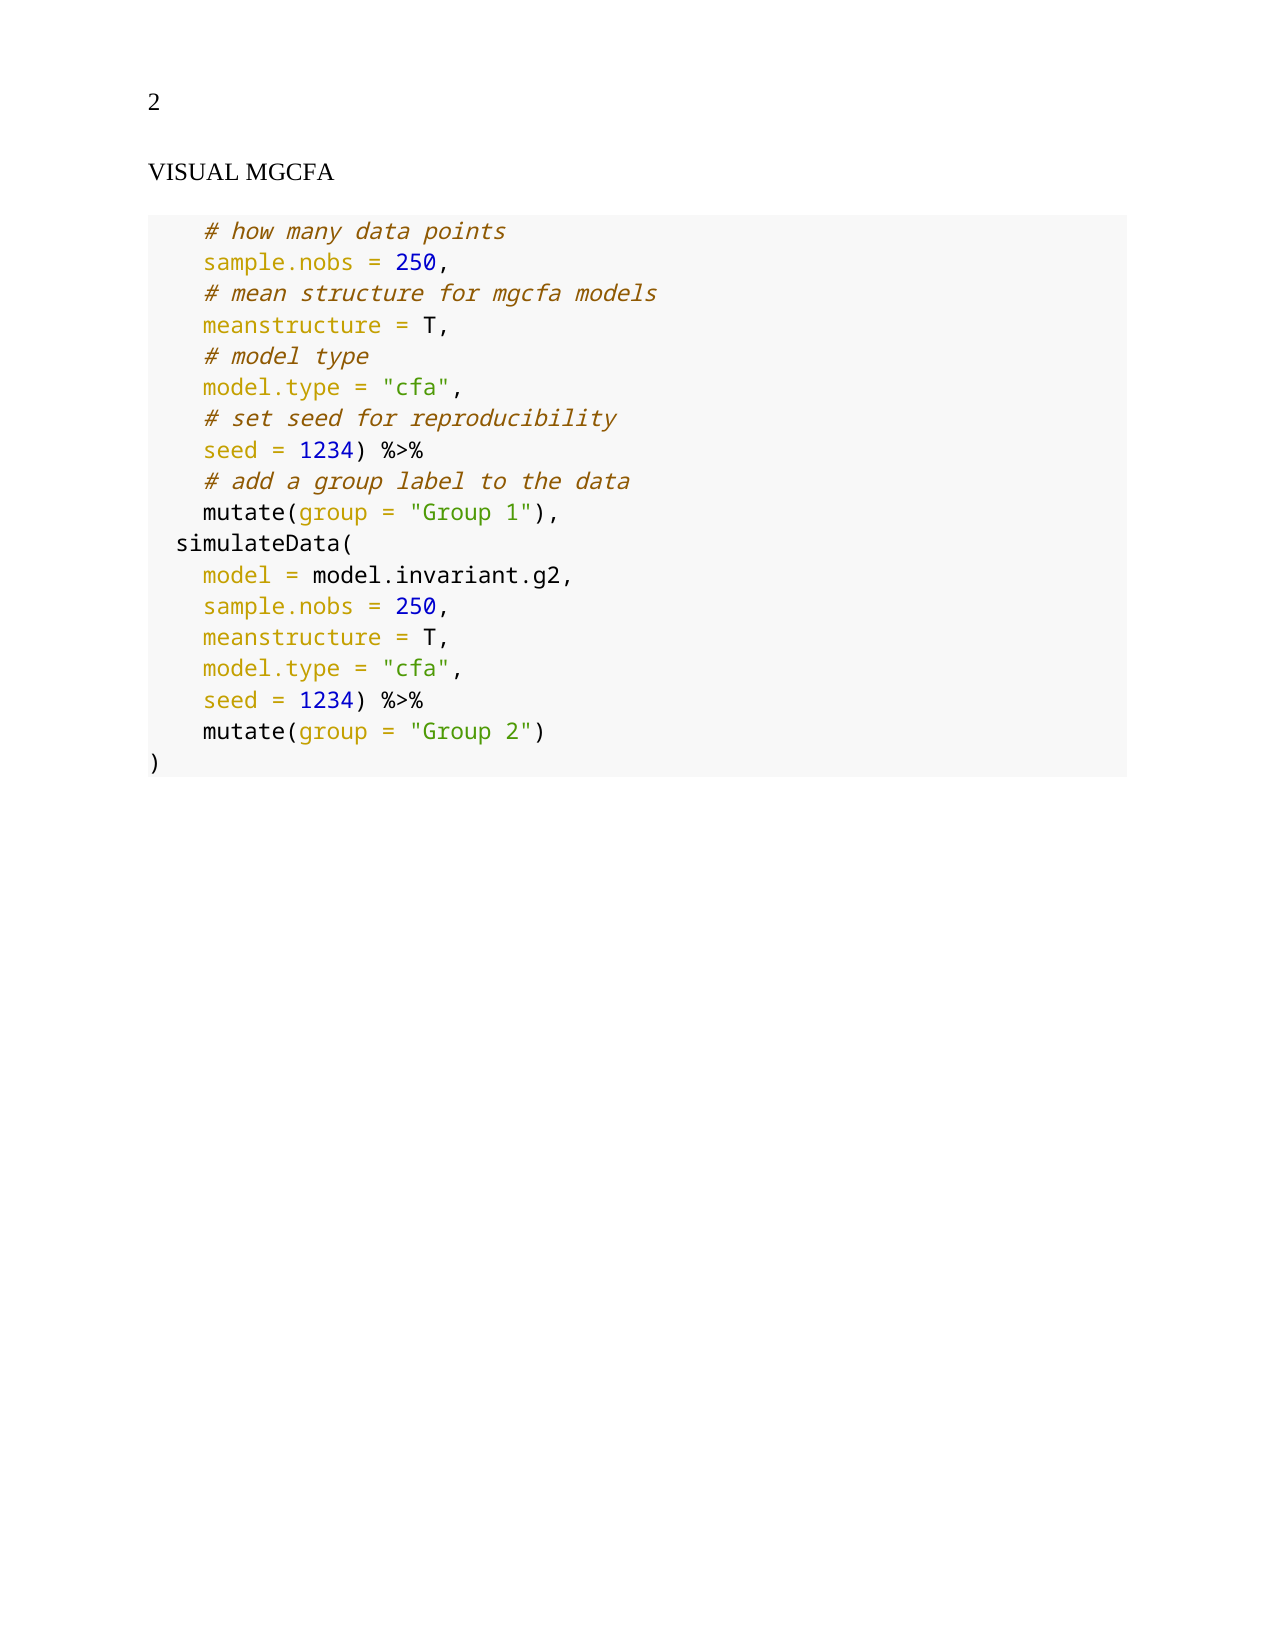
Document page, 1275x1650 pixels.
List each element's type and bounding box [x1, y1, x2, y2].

text [148, 215, 1127, 777]
